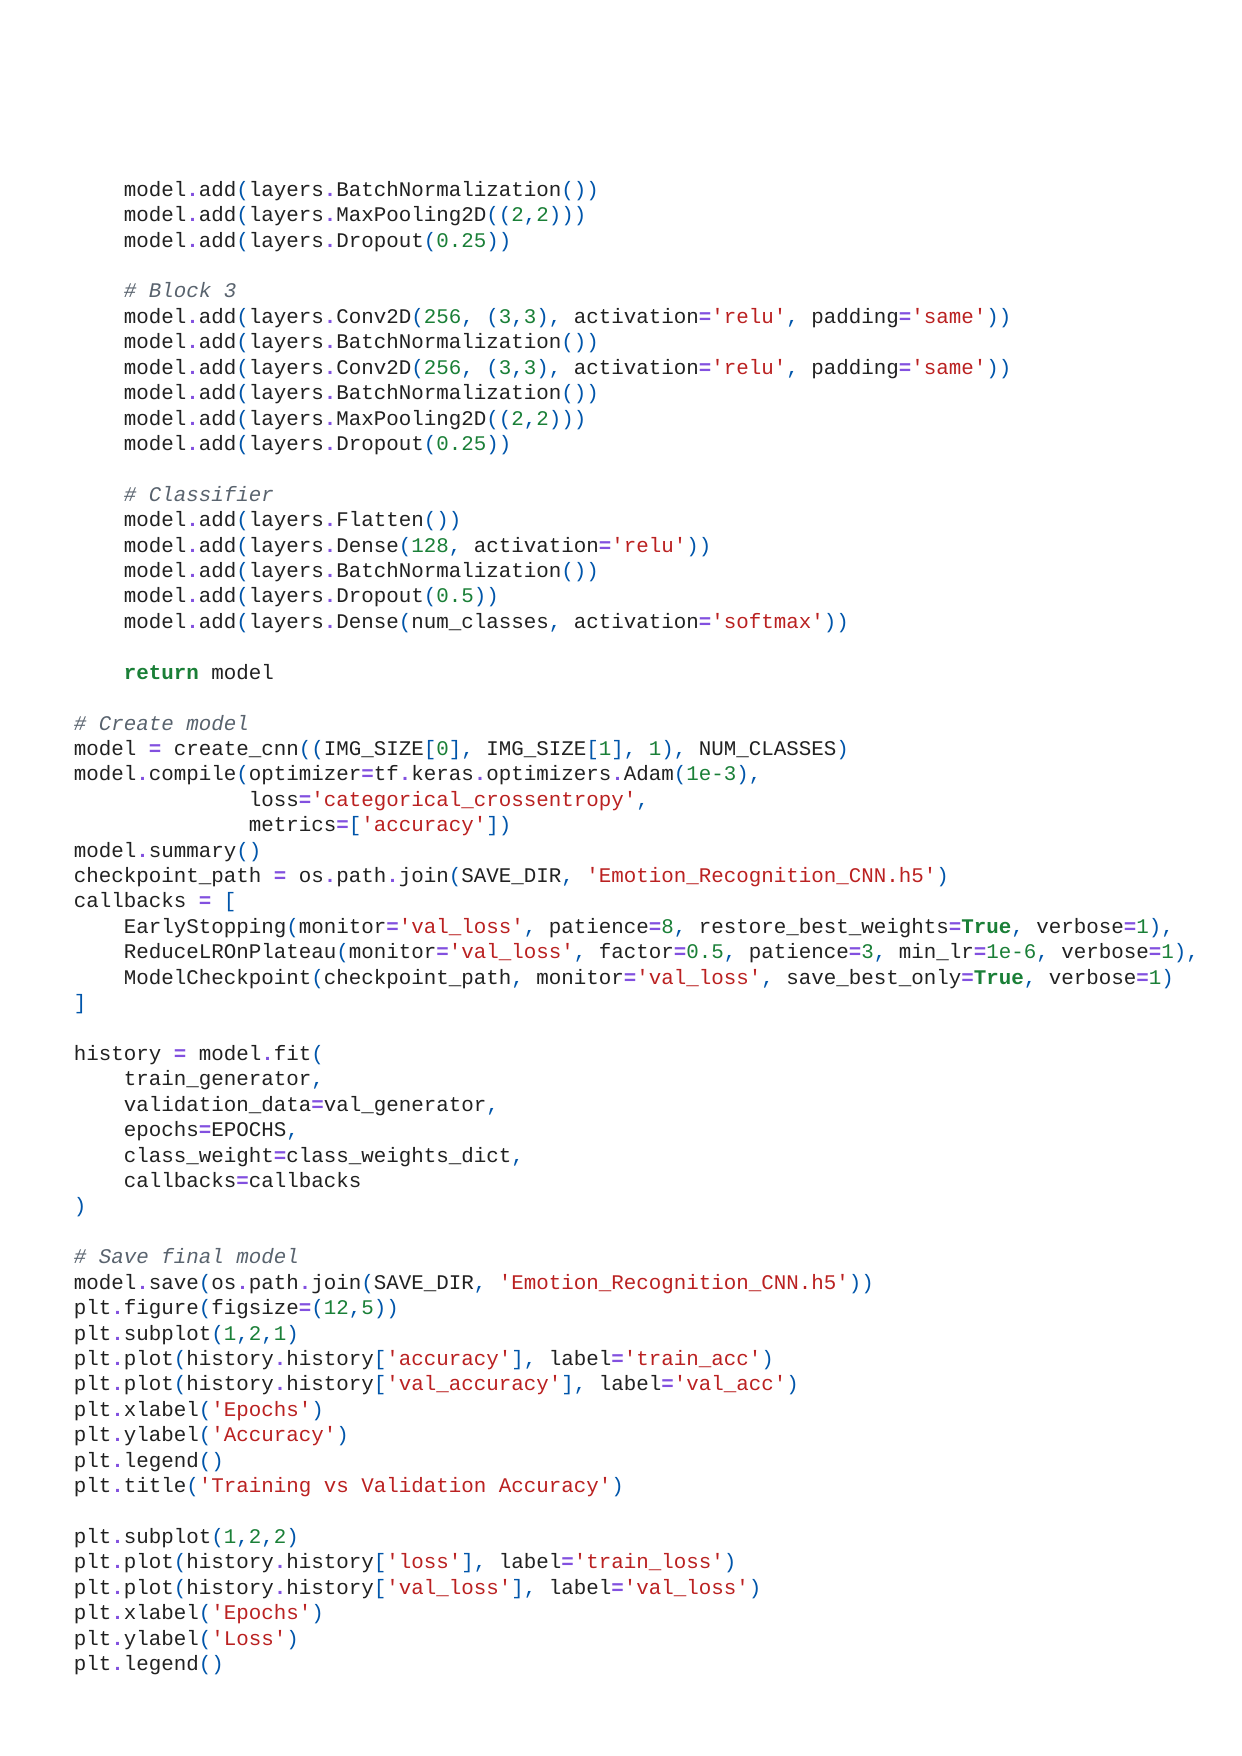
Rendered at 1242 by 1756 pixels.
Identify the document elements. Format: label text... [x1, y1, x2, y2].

text history = model.fit( [74, 1041, 1212, 1067]
text model.add(layers.BatchNormalization()) [74, 329, 1212, 355]
text plt.figure(figsize=(12,5)) [74, 1295, 1212, 1321]
text plt.xlabel('Epochs') [74, 1600, 1212, 1626]
text plt.plot(history.history['val_accuracy'], label='val_acc') [74, 1372, 1212, 1397]
text plt.subplot(1,2,2) [74, 1524, 1212, 1549]
text model.save(os.path.join(SAVE_DIR, 'Emotion_Recognition_CNN.h5')) [74, 1270, 1212, 1295]
text model.add(layers.Dropout(0.25)) [74, 228, 1212, 253]
text plt.subplot(1,2,1) [74, 1321, 1212, 1346]
text return model [74, 660, 1212, 685]
text model.add(layers.Dense(num_classes, activation='softmax')) [74, 609, 1212, 634]
text model = create_cnn((IMG_SIZE[0], IMG_SIZE[1], 1), NUM_CLASSES) [74, 736, 1212, 762]
text validation_data=val_generator, [74, 1092, 1212, 1117]
text plt.xlabel('Epochs') [74, 1397, 1212, 1422]
text plt.plot(history.history['accuracy'], label='train_acc') [74, 1346, 1212, 1372]
text # Save final model [74, 1244, 1212, 1270]
text plt.ylabel('Accuracy') [74, 1422, 1212, 1448]
text model.add(layers.Dense(128, activation='relu')) [74, 533, 1212, 558]
text model.add(layers.MaxPooling2D((2,2))) [74, 202, 1212, 228]
text model.summary() checkpoint_path = os.path.join(SAVE_DIR, 'Emotion_Recognition_CNN.h5') [74, 838, 1212, 889]
text # Block 3 [74, 279, 1212, 304]
text ModelCheckpoint(checkpoint_path, monitor='val_loss', save_best_only=True, verbose=1) [74, 965, 1212, 990]
text plt.plot(history.history['loss'], label='train_loss') [74, 1549, 1212, 1575]
text # Classifier [74, 482, 1212, 507]
text plt.ylabel('Loss') [74, 1626, 1212, 1651]
text model.add(layers.MaxPooling2D((2,2))) [74, 406, 1212, 431]
text model.add(layers.Flatten()) [74, 507, 1212, 533]
text plt.plot(history.history['val_loss'], label='val_loss') [74, 1575, 1212, 1600]
text plt.title('Training vs Validation Accuracy') [74, 1473, 1212, 1499]
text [74, 177, 1212, 202]
text ) [74, 1194, 1212, 1219]
text train_generator, [74, 1067, 1212, 1092]
text class_weight=class_weights_dict, [74, 1143, 1212, 1168]
text ] [74, 990, 1212, 1016]
text model.add(layers.BatchNormalization()) [74, 380, 1212, 406]
text # Create model [74, 711, 1212, 736]
text metrics=['accuracy']) [74, 812, 1212, 838]
text loss='categorical_crossentropy', [74, 787, 1212, 812]
text plt.legend() [74, 1651, 1212, 1677]
text callbacks = [ [74, 889, 1212, 914]
text model.add(layers.Conv2D(256, (3,3), activation='relu', padding='same')) [74, 355, 1212, 380]
text EarlyStopping(monitor='val_loss', patience=8, restore_best_weights=True, verbose=1), [74, 914, 1212, 939]
text model.compile(optimizer=tf.keras.optimizers.Adam(1e-3), [74, 762, 1212, 787]
text epochs=EPOCHS, [74, 1117, 1212, 1143]
text model.add(layers.BatchNormalization()) [74, 558, 1212, 584]
text model.add(layers.Dropout(0.5)) [74, 584, 1212, 609]
text callbacks=callbacks [74, 1168, 1212, 1194]
text model.add(layers.Dropout(0.25)) [74, 431, 1212, 457]
text plt.legend() [74, 1448, 1212, 1473]
text model.add(layers.Conv2D(256, (3,3), activation='relu', padding='same')) [74, 304, 1212, 329]
text ReduceLROnPlateau(monitor='val_loss', factor=0.5, patience=3, min_lr=1e-6, verbose=1), [74, 939, 1212, 965]
